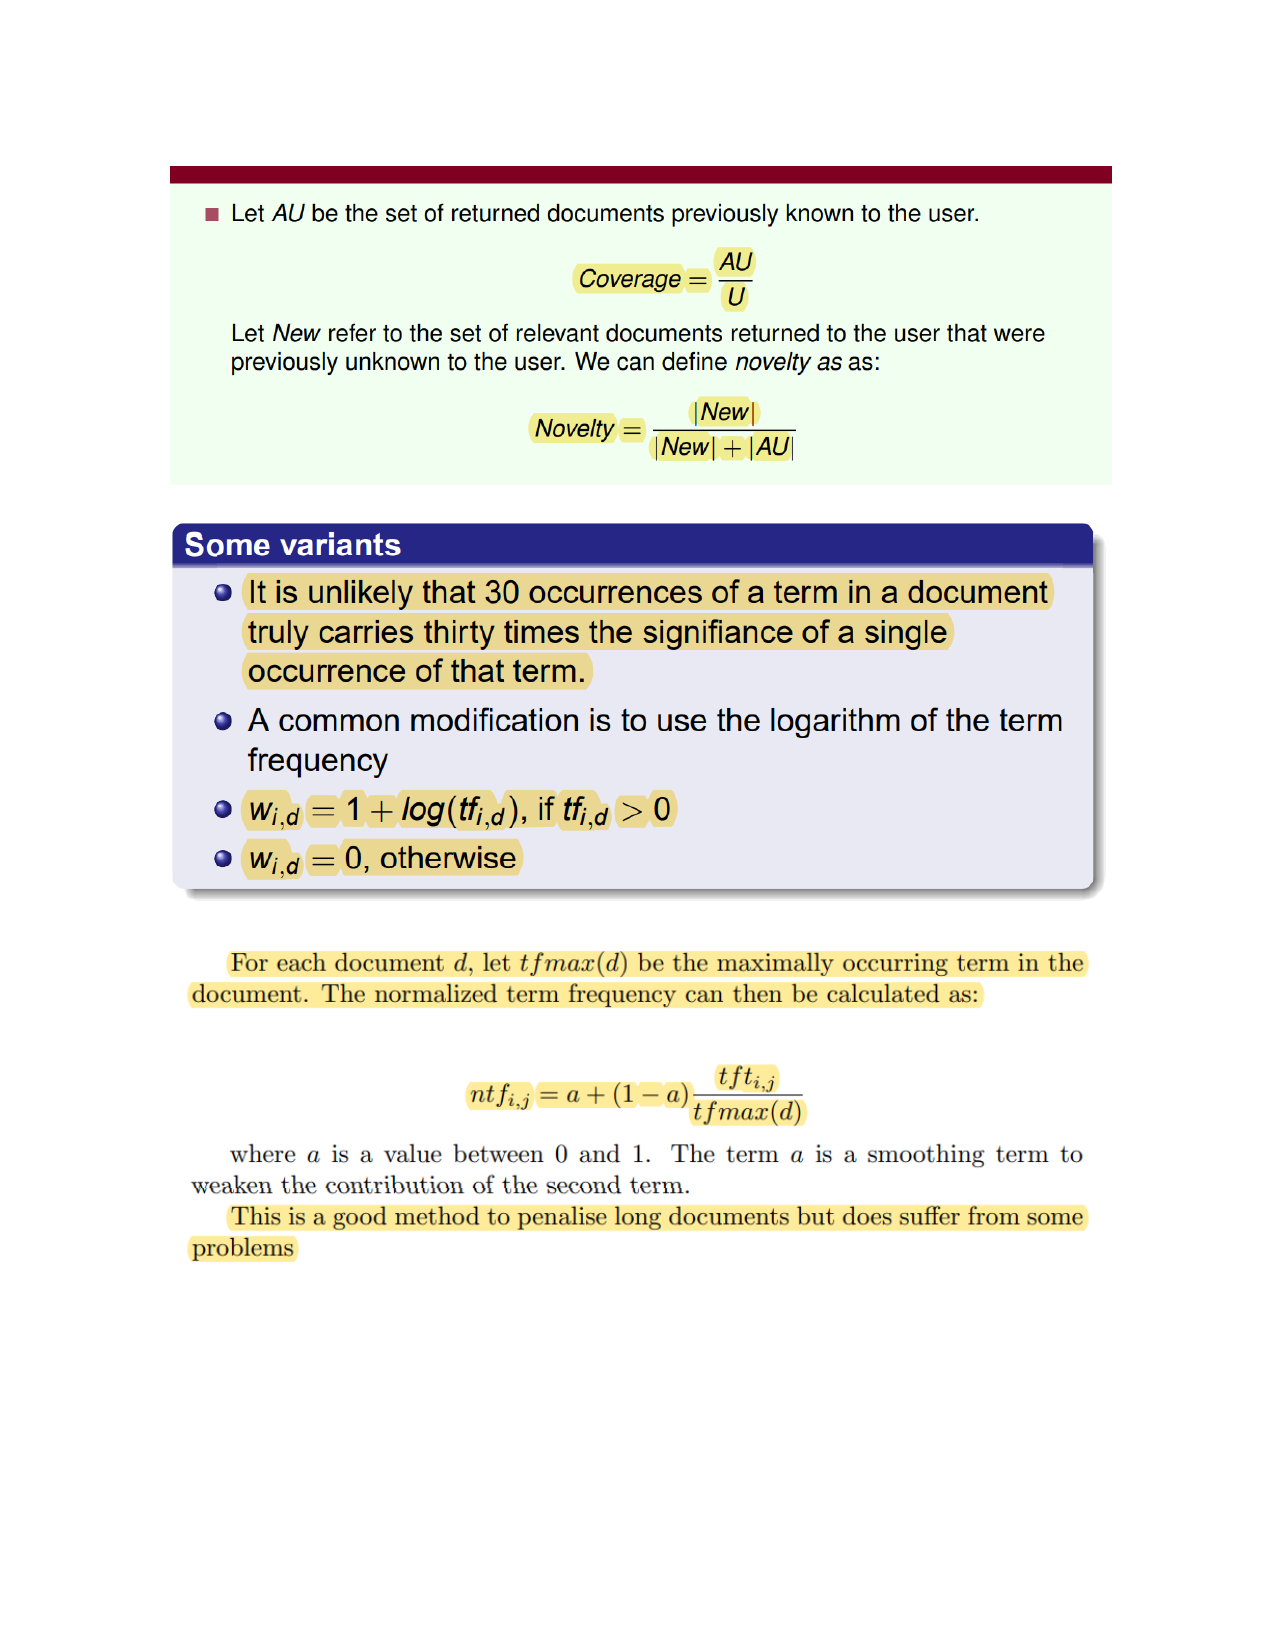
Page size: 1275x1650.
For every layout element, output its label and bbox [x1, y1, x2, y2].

picture [150, 501, 1125, 921]
picture [150, 924, 1125, 1291]
picture [150, 150, 1125, 498]
